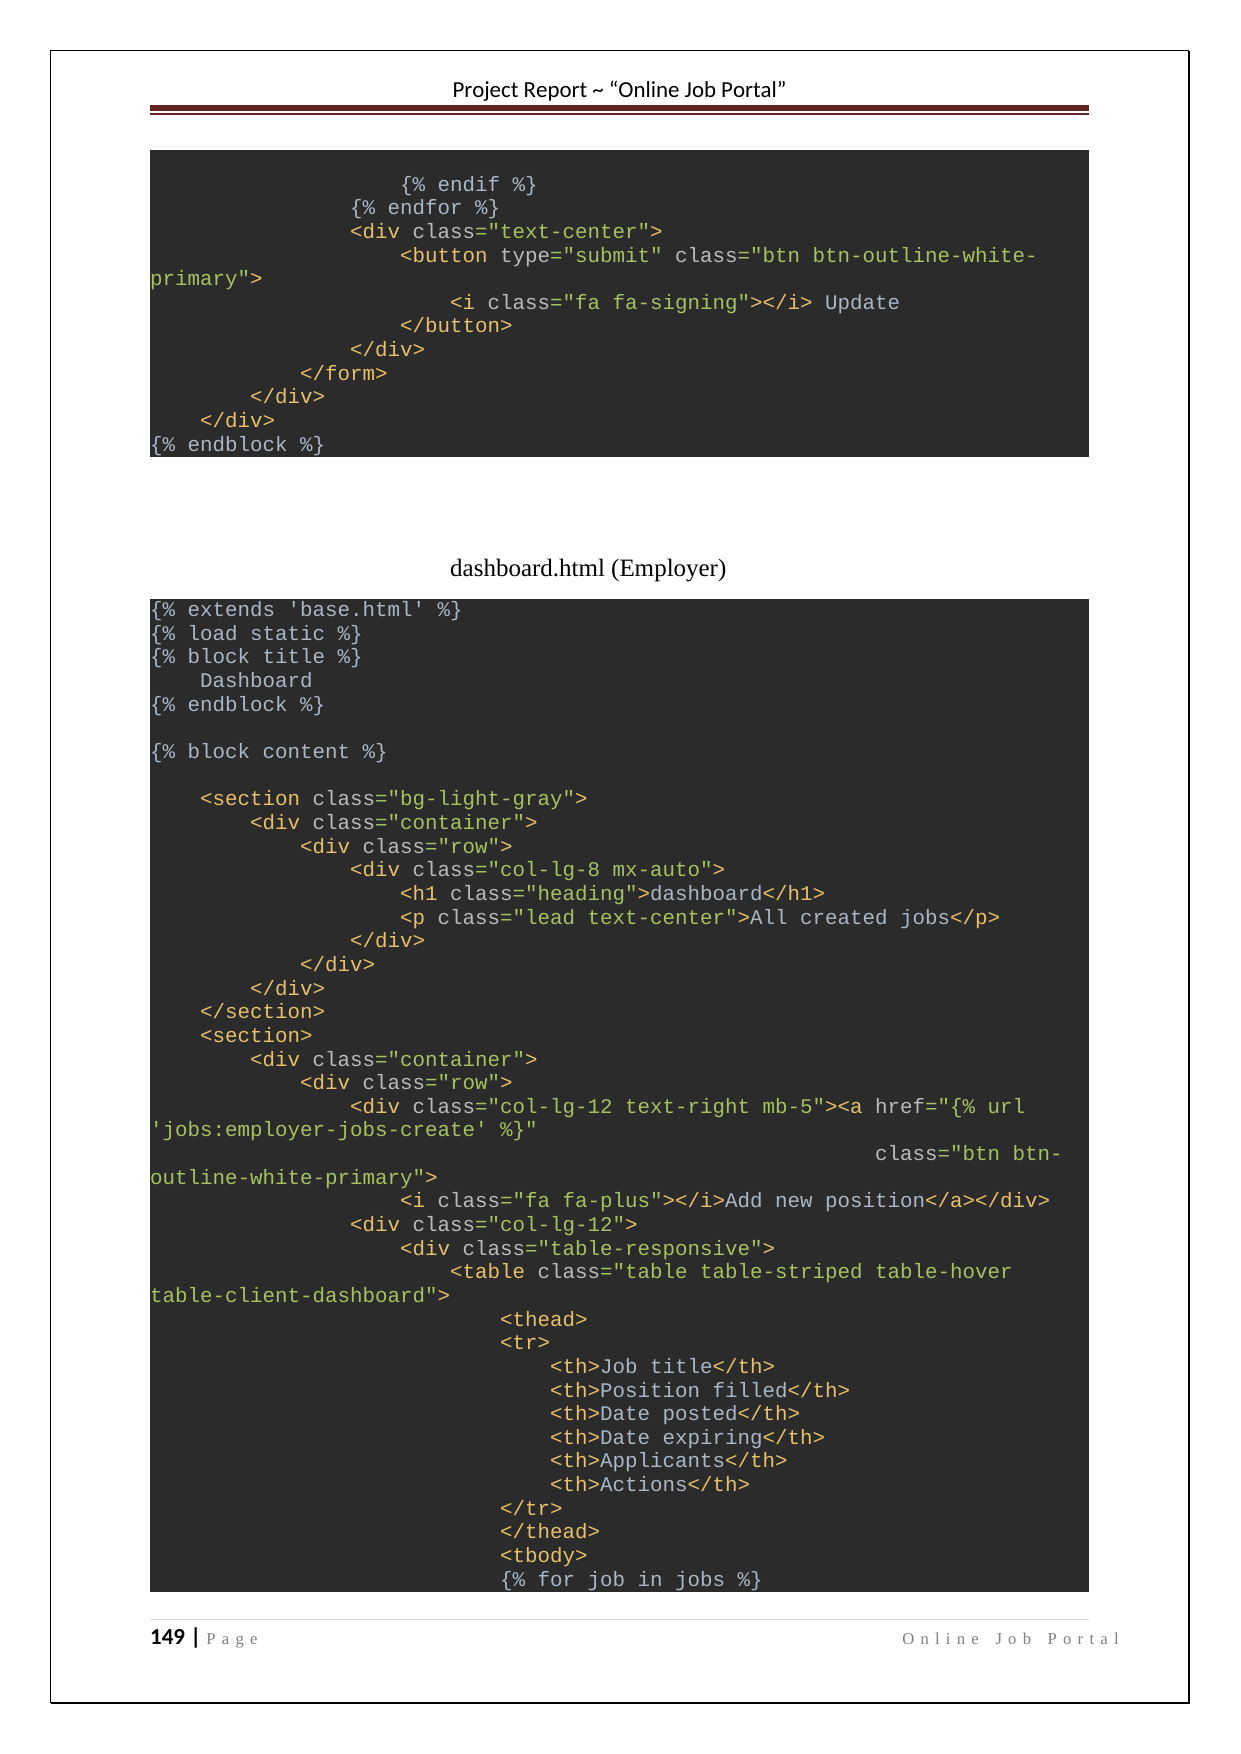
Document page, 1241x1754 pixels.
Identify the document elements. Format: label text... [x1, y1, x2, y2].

text dashboard.html (Employer) [375, 553, 1015, 582]
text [150, 150, 1089, 457]
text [150, 599, 1089, 1592]
